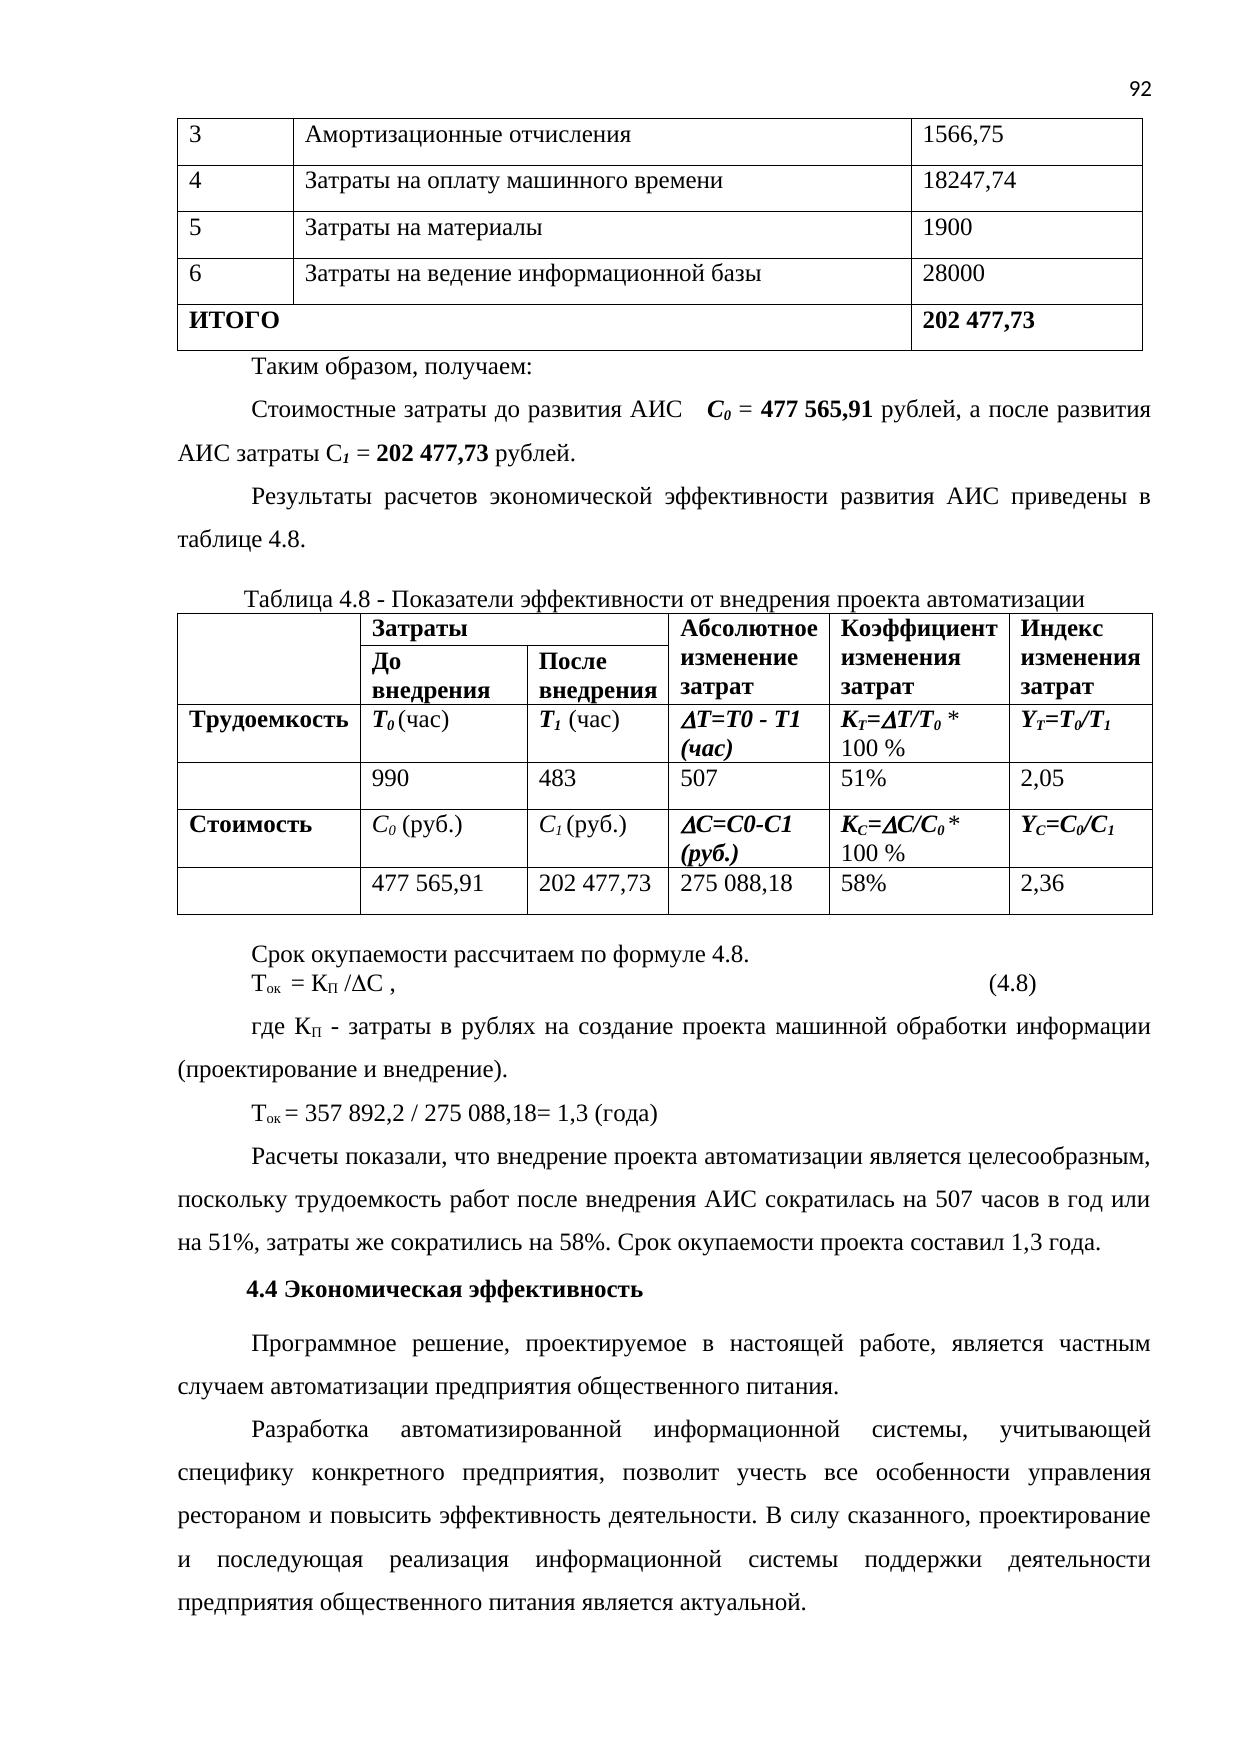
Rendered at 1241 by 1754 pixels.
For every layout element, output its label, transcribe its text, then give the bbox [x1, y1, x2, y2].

table_cell 1566,75 [912, 119, 1142, 164]
table_cell 5 [178, 212, 293, 257]
table_cell 28000 [912, 259, 1142, 304]
table_header [178, 614, 360, 703]
table_cell После внедрения [528, 646, 668, 703]
table_cell КТ=Т/T0 * 100 % [830, 705, 1009, 762]
table_cell 990 [361, 763, 527, 808]
table_cell КC=C/C0 * 100 % [830, 810, 1009, 867]
table_cell T1 (час) [528, 705, 668, 762]
table_cell 202 477,73 [528, 868, 668, 913]
table_cell 1900 [912, 212, 1142, 257]
text Результаты расчетов экономической эффективности развития АИС приведены в таблице 4.8. [177, 481, 1152, 553]
text Разработка автоматизированной информационной системы, учитывающей специфику конкретного предприятия, позволит учесть все особенности управления рестораном и повысить эффективность деятельности. В силу сказанного, проектирование и последующая реализация информационной системы поддержки деятельности предприятия общественного питания является актуальной. [177, 1414, 1152, 1616]
table_cell Затраты на оплату машинного времени [294, 166, 911, 211]
table_cell 3 [178, 119, 293, 164]
table_cell 477 565,91 [361, 868, 527, 913]
text Ток = КП /C , (4.8) [177, 968, 1152, 997]
table_header Абсолютное изменение затрат [669, 614, 829, 703]
table_cell Т=Т0 - Т1 (час) [669, 705, 829, 762]
table_cell T0 (час) [361, 705, 527, 762]
text Таблица 4.8 - Показатели эффективности от внедрения проекта автоматизации [177, 584, 1152, 612]
table_cell 58% [830, 868, 1009, 913]
table_cell 483 [528, 763, 668, 808]
list Экономическая эффективность [246, 1274, 1152, 1303]
table_cell Затраты на материалы [294, 212, 911, 257]
table_cell Затраты на ведение информационной базы [294, 259, 911, 304]
table_cell Амортизационные отчисления [294, 119, 911, 164]
table_cell 507 [669, 763, 829, 808]
table_cell YC=C0/C1 [1010, 810, 1152, 867]
table_header Коэффициент изменения затрат [830, 614, 1009, 703]
text где КП - затраты в рублях на создание проекта машинной обработки информации (проектирование и внедрение). [177, 1011, 1152, 1083]
text Ток = 357 892,2 / 275 088,18= 1,3 (года) [177, 1098, 1152, 1126]
table_cell [178, 763, 360, 808]
text Срок окупаемости рассчитаем по формуле 4.8. [177, 939, 1152, 968]
table_cell Трудоемкость [178, 705, 360, 762]
table_cell До внедрения [361, 646, 527, 703]
text Таким образом, получаем: [177, 351, 1152, 380]
table_cell C0 (руб.) [361, 810, 527, 867]
table_cell ИТОГО [178, 305, 911, 350]
text Стоимостные затраты до развития АИС C0 = 477 565,91 рублей, а после развития АИС затраты C1 = 202 477,73 рублей. [177, 394, 1152, 466]
table_cell 18247,74 [912, 166, 1142, 211]
table_cell 202 477,73 [912, 305, 1142, 350]
text Расчеты показали, что внедрение проекта автоматизации является целесообразным, поскольку трудоемкость работ после внедрения АИС сократилась на 507 часов в год или на 51%, затраты же сократились на 58%. Срок окупаемости проекта составил 1,3 года. [177, 1141, 1152, 1256]
table_cell Стоимость [178, 810, 360, 867]
table_cell YT=T0/T1 [1010, 705, 1152, 762]
table_cell 2,05 [1010, 763, 1152, 808]
table_cell 275 088,18 [669, 868, 829, 913]
table_cell C=C0-C1 (руб.) [669, 810, 829, 867]
table_cell [178, 868, 360, 913]
table_header Индекс изменения затрат [1010, 614, 1152, 703]
table_cell C1 (руб.) [528, 810, 668, 867]
table_cell 4 [178, 166, 293, 211]
table_cell 2,36 [1010, 868, 1152, 913]
table_cell 6 [178, 259, 293, 304]
table_header Затраты [361, 614, 668, 645]
text Программное решение, проектируемое в настоящей работе, является частным случаем автоматизации предприятия общественного питания. [177, 1328, 1152, 1400]
table_cell 51% [830, 763, 1009, 808]
